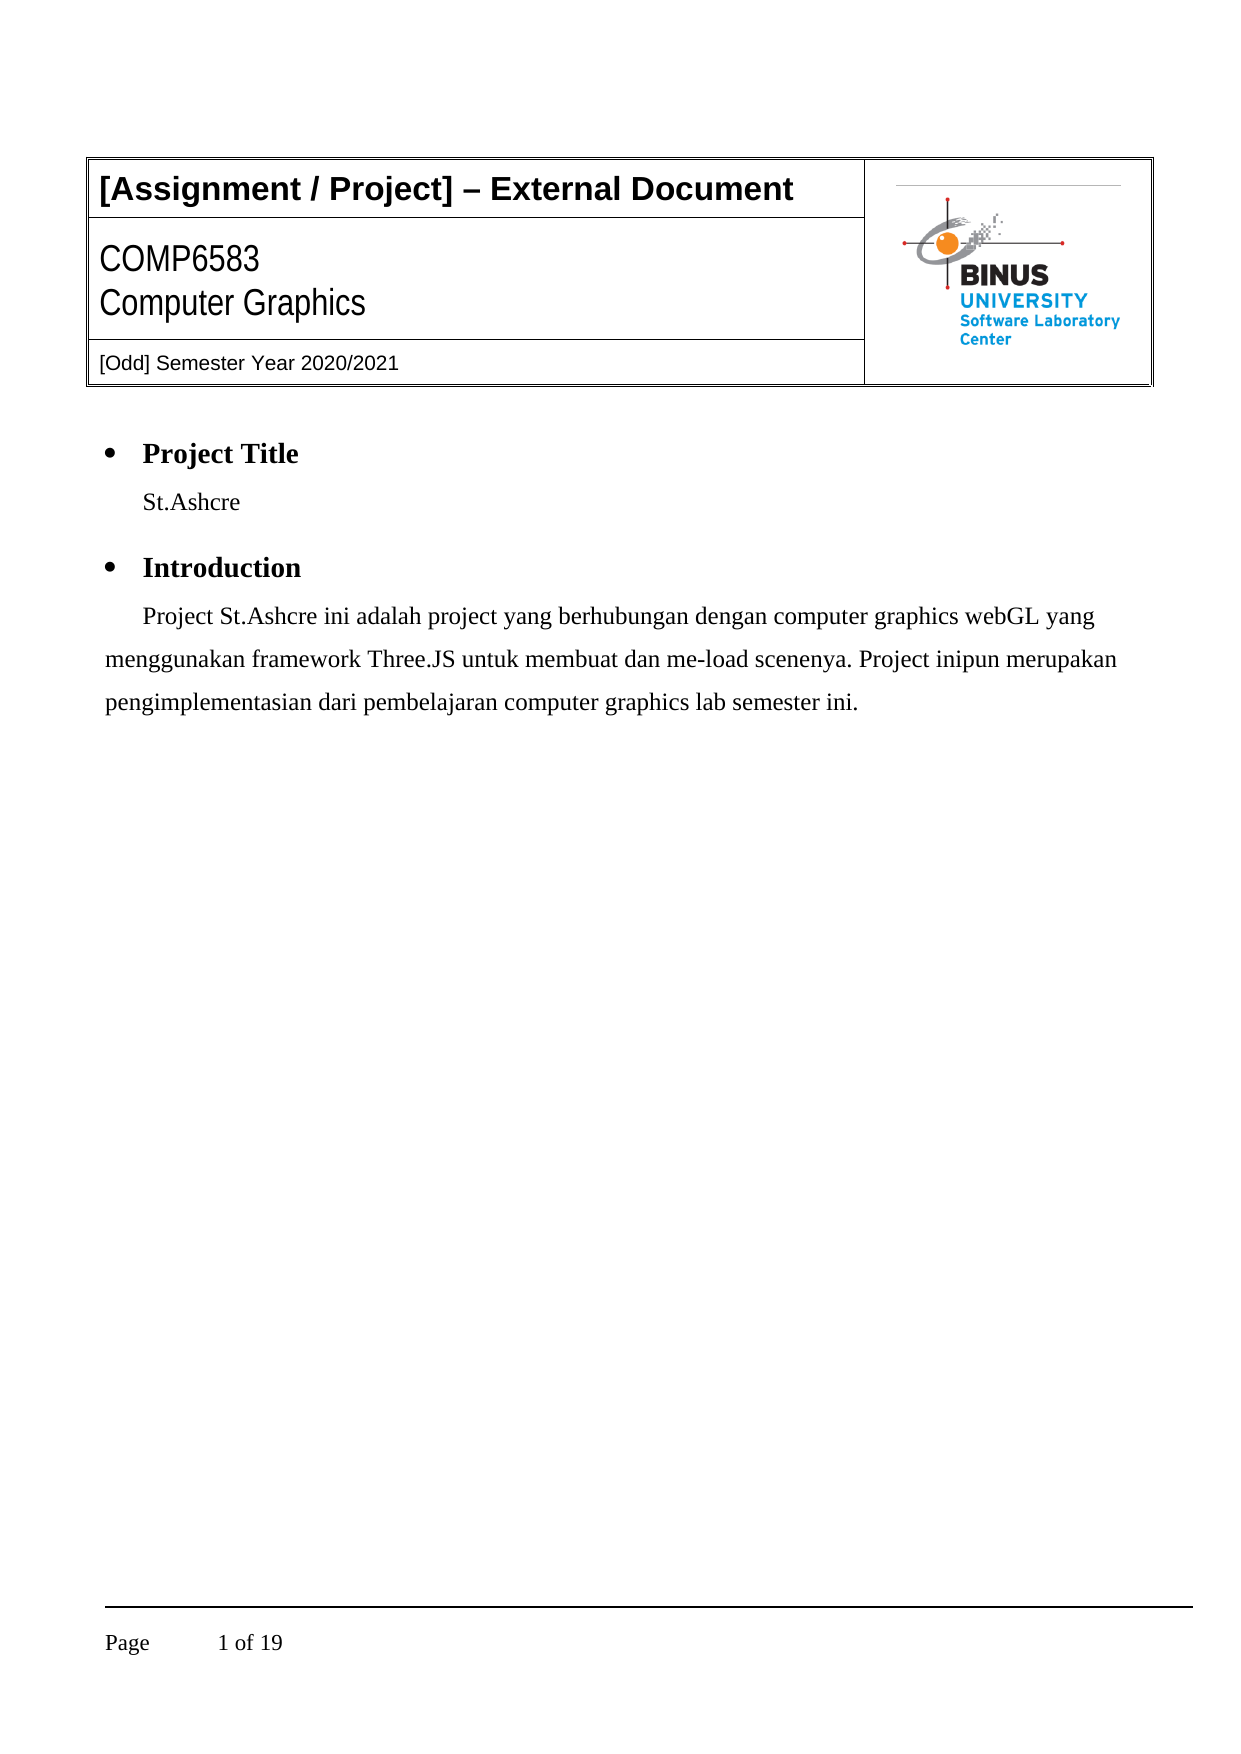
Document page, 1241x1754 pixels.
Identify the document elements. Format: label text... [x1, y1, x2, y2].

text St.Ashcre [105, 487, 1135, 515]
list Project Title [105, 436, 1135, 470]
table_header [Assignment / Project] – External Document [89, 160, 864, 217]
text Project St.Ashcre ini adalah project yang berhubungan dengan computer graphics webGL yang menggunakan framework Three.JS untuk membuat dan me-load scenenya. Project inipun merupakan pengimplementasian dari pembelajaran computer graphics lab semester ini. [105, 601, 1135, 716]
picture [896, 185, 1121, 354]
table_header [865, 160, 1151, 383]
list Introduction [105, 551, 1135, 584]
table_cell COMP6583 Computer Graphics [89, 218, 864, 338]
table_cell [Odd] Semester Year 2020/2021 [89, 340, 864, 383]
